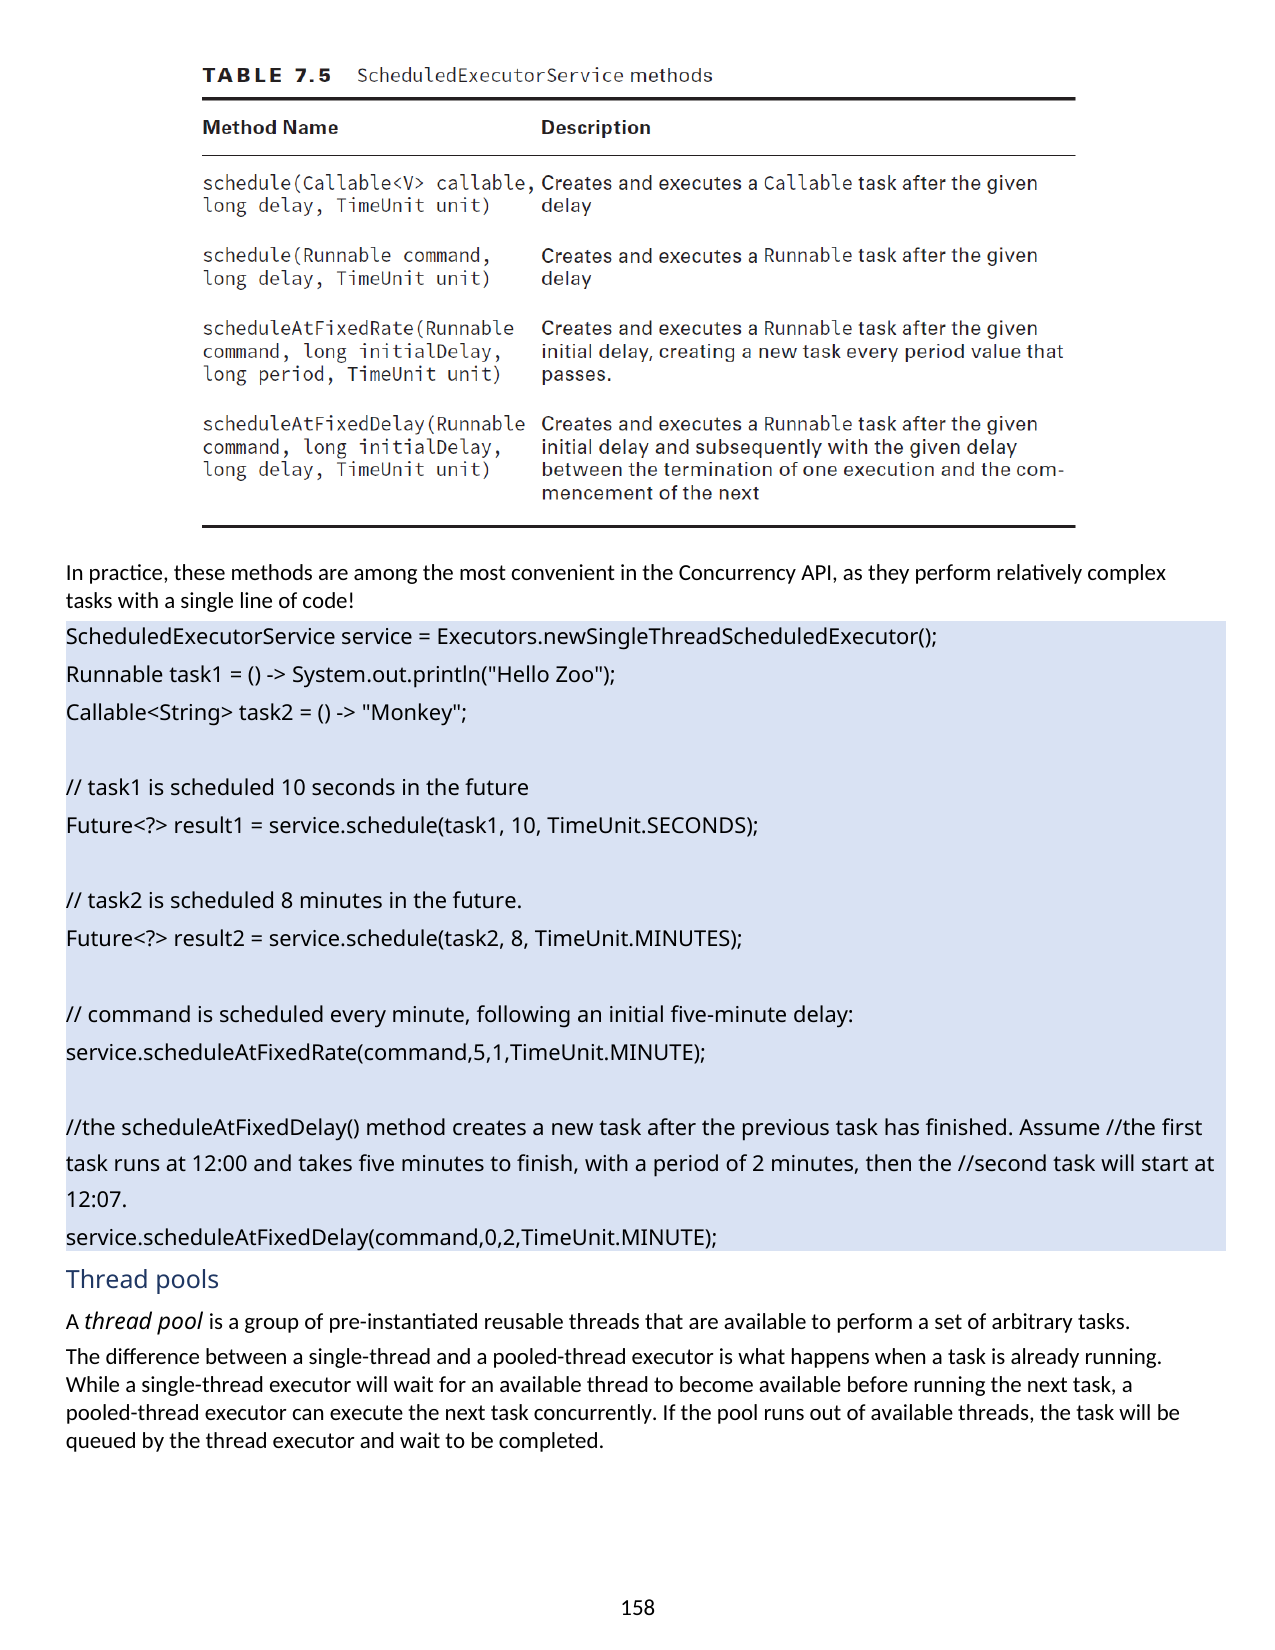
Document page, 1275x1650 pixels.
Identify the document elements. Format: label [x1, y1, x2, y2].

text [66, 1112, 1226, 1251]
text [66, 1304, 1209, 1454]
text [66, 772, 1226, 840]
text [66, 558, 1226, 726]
picture [195, 56, 1080, 540]
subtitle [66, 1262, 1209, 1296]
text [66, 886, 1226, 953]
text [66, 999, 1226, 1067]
